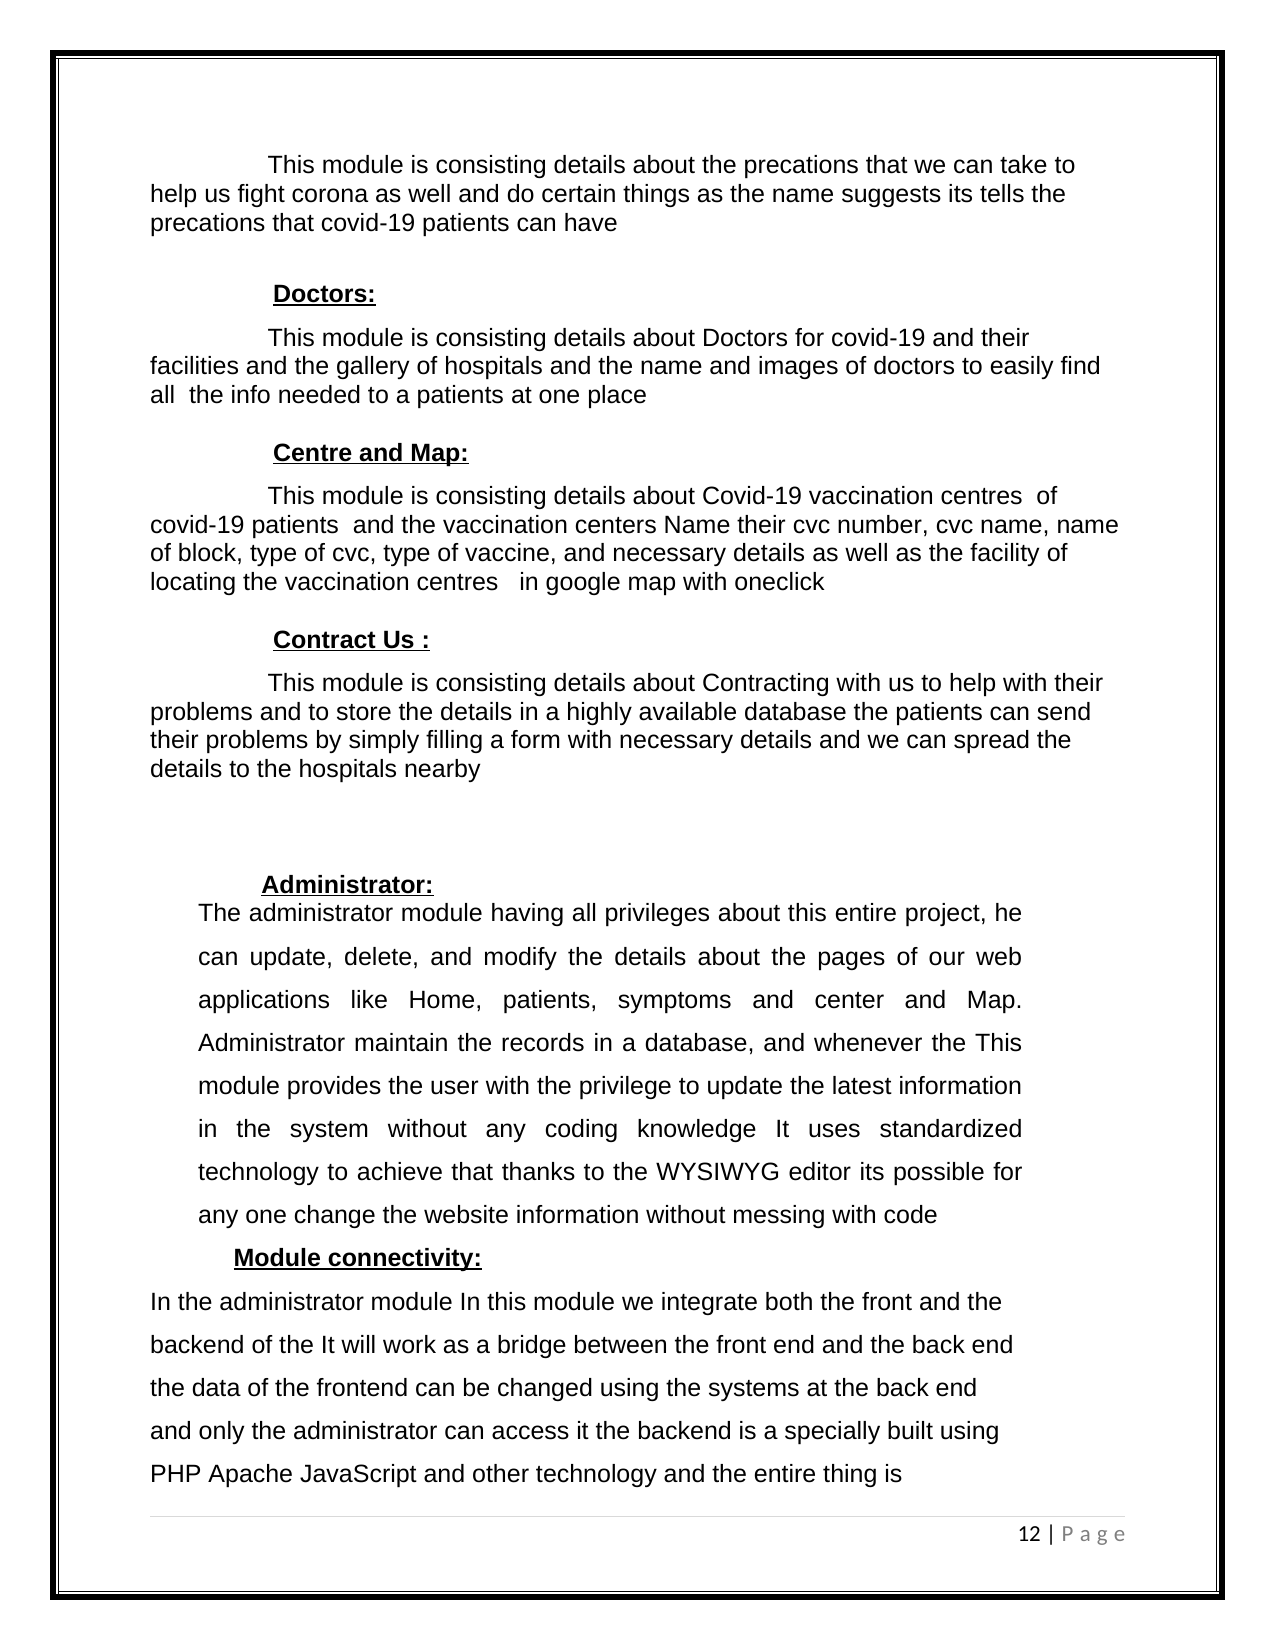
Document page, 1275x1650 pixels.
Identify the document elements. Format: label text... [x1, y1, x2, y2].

text This module is consisting details about Contracting with us to help with their problems and to store the details in a highly available database the patients can send their problems by simply filling a form with necessary details and we can spread the details to the hospitals nearby [150, 668, 1125, 783]
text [150, 1287, 1024, 1488]
text Centre and Map: [198, 438, 1024, 466]
text Contract Us : [198, 625, 1024, 653]
text Doctors: [198, 279, 1024, 308]
text This module is consisting details about the precations that we can take to help us fight corona as well and do certain things as the name suggests its tells the precations that covid-19 patients can have [150, 150, 1125, 236]
text The administrator module having all privileges about this entire project, he can update, delete, and modify the details about the pages of our web applications like Home, patients, symptoms and center and Map. Administrator maintain the records in a database, and whenever the This module provides the user with the privilege to update the latest information in the system without any coding knowledge It uses standardized technology to achieve that thanks to the WYSIWYG editor its possible for any one change the website information without messing with code [198, 898, 1024, 1229]
text Module connectivity: [150, 1243, 1024, 1272]
text This module is consisting details about Doctors for covid-19 and their facilities and the gallery of hospitals and the name and images of doctors to easily find all the info needed to a patients at one place [150, 323, 1125, 409]
text Administrator: [150, 870, 1125, 898]
text This module is consisting details about Covid-19 vaccination centres of covid-19 patients and the vaccination centers Name their cvc number, cvc name, name of block, type of cvc, type of vaccine, and necessary details as well as the facility of locating the vaccination centres in google map with oneclick [150, 481, 1125, 596]
